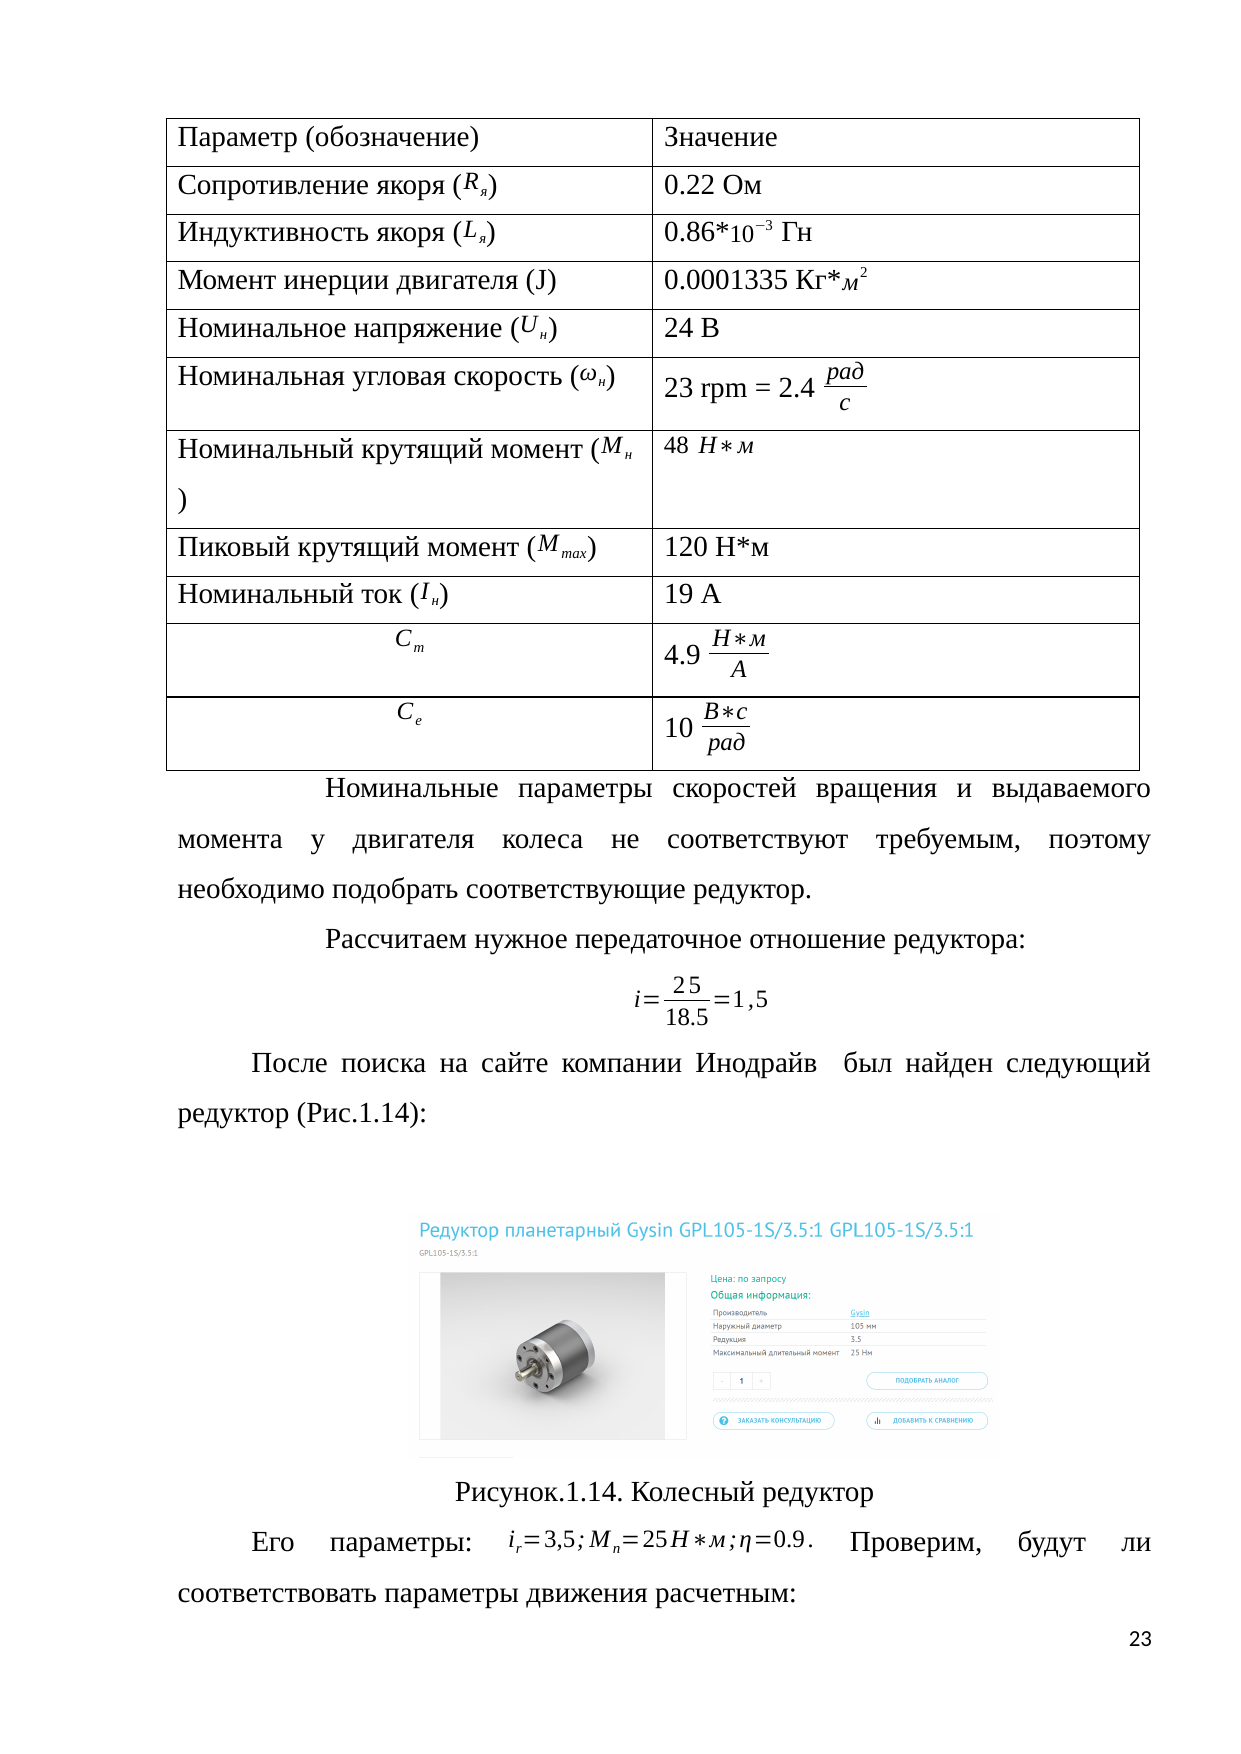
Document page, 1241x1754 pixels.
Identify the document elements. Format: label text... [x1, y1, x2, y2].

table_cell 10 [653, 698, 1139, 769]
table_cell 0.22 Ом [653, 167, 1139, 213]
table_header Значение [653, 119, 1139, 166]
table_cell [653, 431, 1139, 528]
table_cell 120 Н*м [653, 529, 1139, 576]
table_cell 19 А [653, 577, 1139, 623]
table_cell 0.86* Гн [653, 215, 1139, 261]
text Номинальные параметры скоростей вращения и выдаваемого момента у двигателя колеса не соответствуют требуемым, поэтому необходимо подобрать соответствующие редуктор. [177, 771, 1152, 905]
text После поиска на сайте компании Инодрайв был найден следующий редуктор (Рис.1.14): [177, 1045, 1152, 1128]
table_cell [167, 698, 652, 769]
table_header Параметр (обозначение) [167, 119, 652, 166]
table_cell 24 В [653, 310, 1139, 357]
picture [408, 1213, 999, 1458]
table_cell Номинальный ток () [167, 577, 652, 623]
table_cell Сопротивление якоря () [167, 167, 652, 213]
text Его параметры: Проверим, будут ли соответствовать параметры движения расчетным: [177, 1524, 1152, 1608]
table_cell [167, 624, 652, 696]
table_cell 0.0001335 Кг* [653, 262, 1139, 309]
table_cell Индуктивность якоря () [167, 215, 652, 261]
text Рассчитаем нужное передаточное отношение редуктора: [177, 921, 1152, 955]
table_cell 23 rpm = 2.4 [653, 358, 1139, 430]
table_cell Пиковый крутящий момент () [167, 529, 652, 576]
table_cell Номинальная угловая скорость () [167, 358, 652, 430]
table_cell 4.9 [653, 624, 1139, 696]
table_cell Номинальный крутящий момент () [167, 431, 652, 528]
table_cell Номинальное напряжение () [167, 310, 652, 357]
table_cell Момент инерции двигателя (J) [167, 262, 652, 309]
